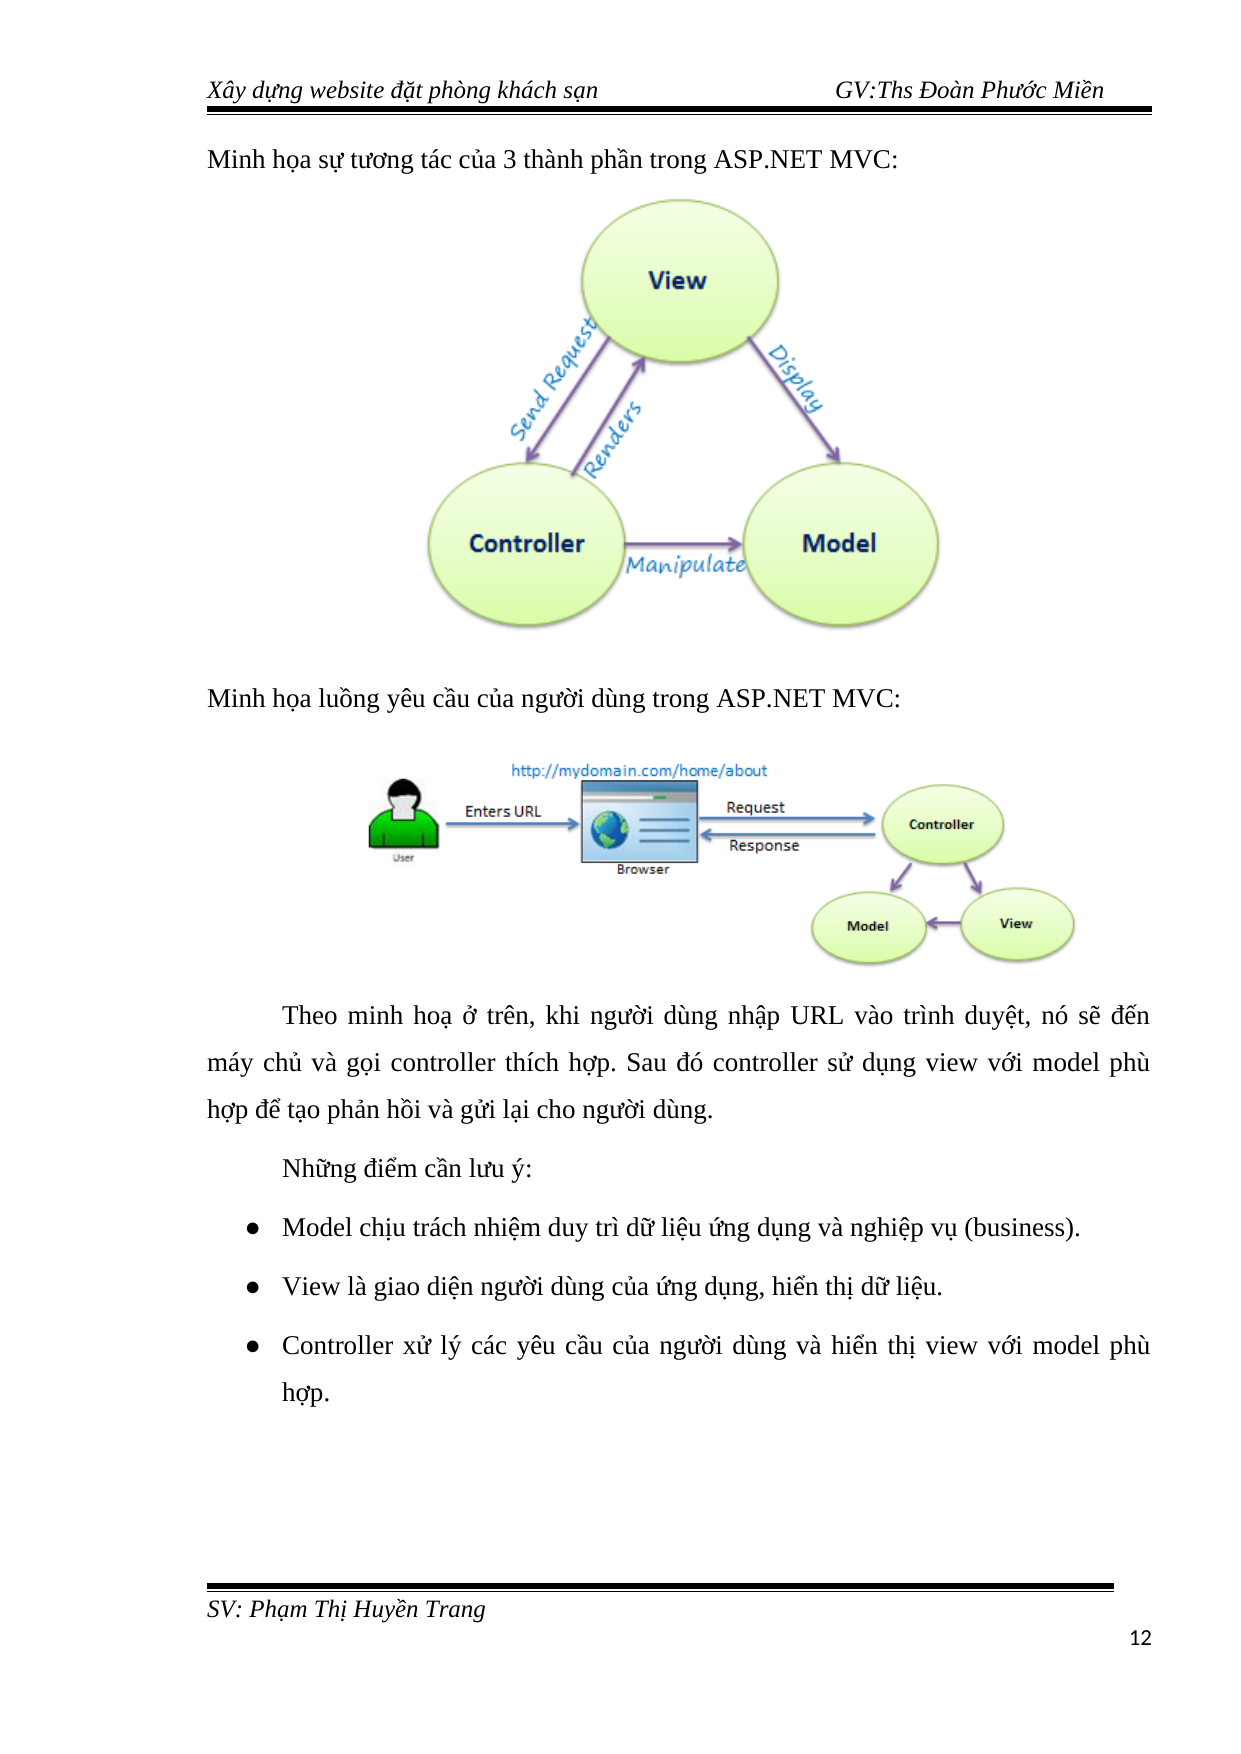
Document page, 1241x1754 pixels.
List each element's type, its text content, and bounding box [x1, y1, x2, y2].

list Model chịu trách nhiệm duy trì dữ liệu ứng dụng và nghiệp vụ (business). [244, 1211, 1152, 1242]
text Theo minh hoạ ở trên, khi người dùng nhập URL vào trình duyệt, nó sẽ đến máy chủ và gọi controller thích hợp. Sau đó controller sử dụng view với model phù hợp để tạo phản hồi và gửi lại cho người dùng. [207, 999, 1152, 1124]
list View là giao diện người dùng của ứng dụng, hiển thị dữ liệu. [244, 1270, 1152, 1301]
list Controller xử lý các yêu cầu của người dùng và hiển thị view với model phù hợp. [244, 1329, 1152, 1407]
text Những điểm cần lưu ý: [207, 1152, 1152, 1183]
text Minh họa sự tương tác của 3 thành phần trong ASP.NET MVC: [207, 143, 1152, 174]
picture [412, 193, 952, 639]
picture [346, 741, 1088, 973]
